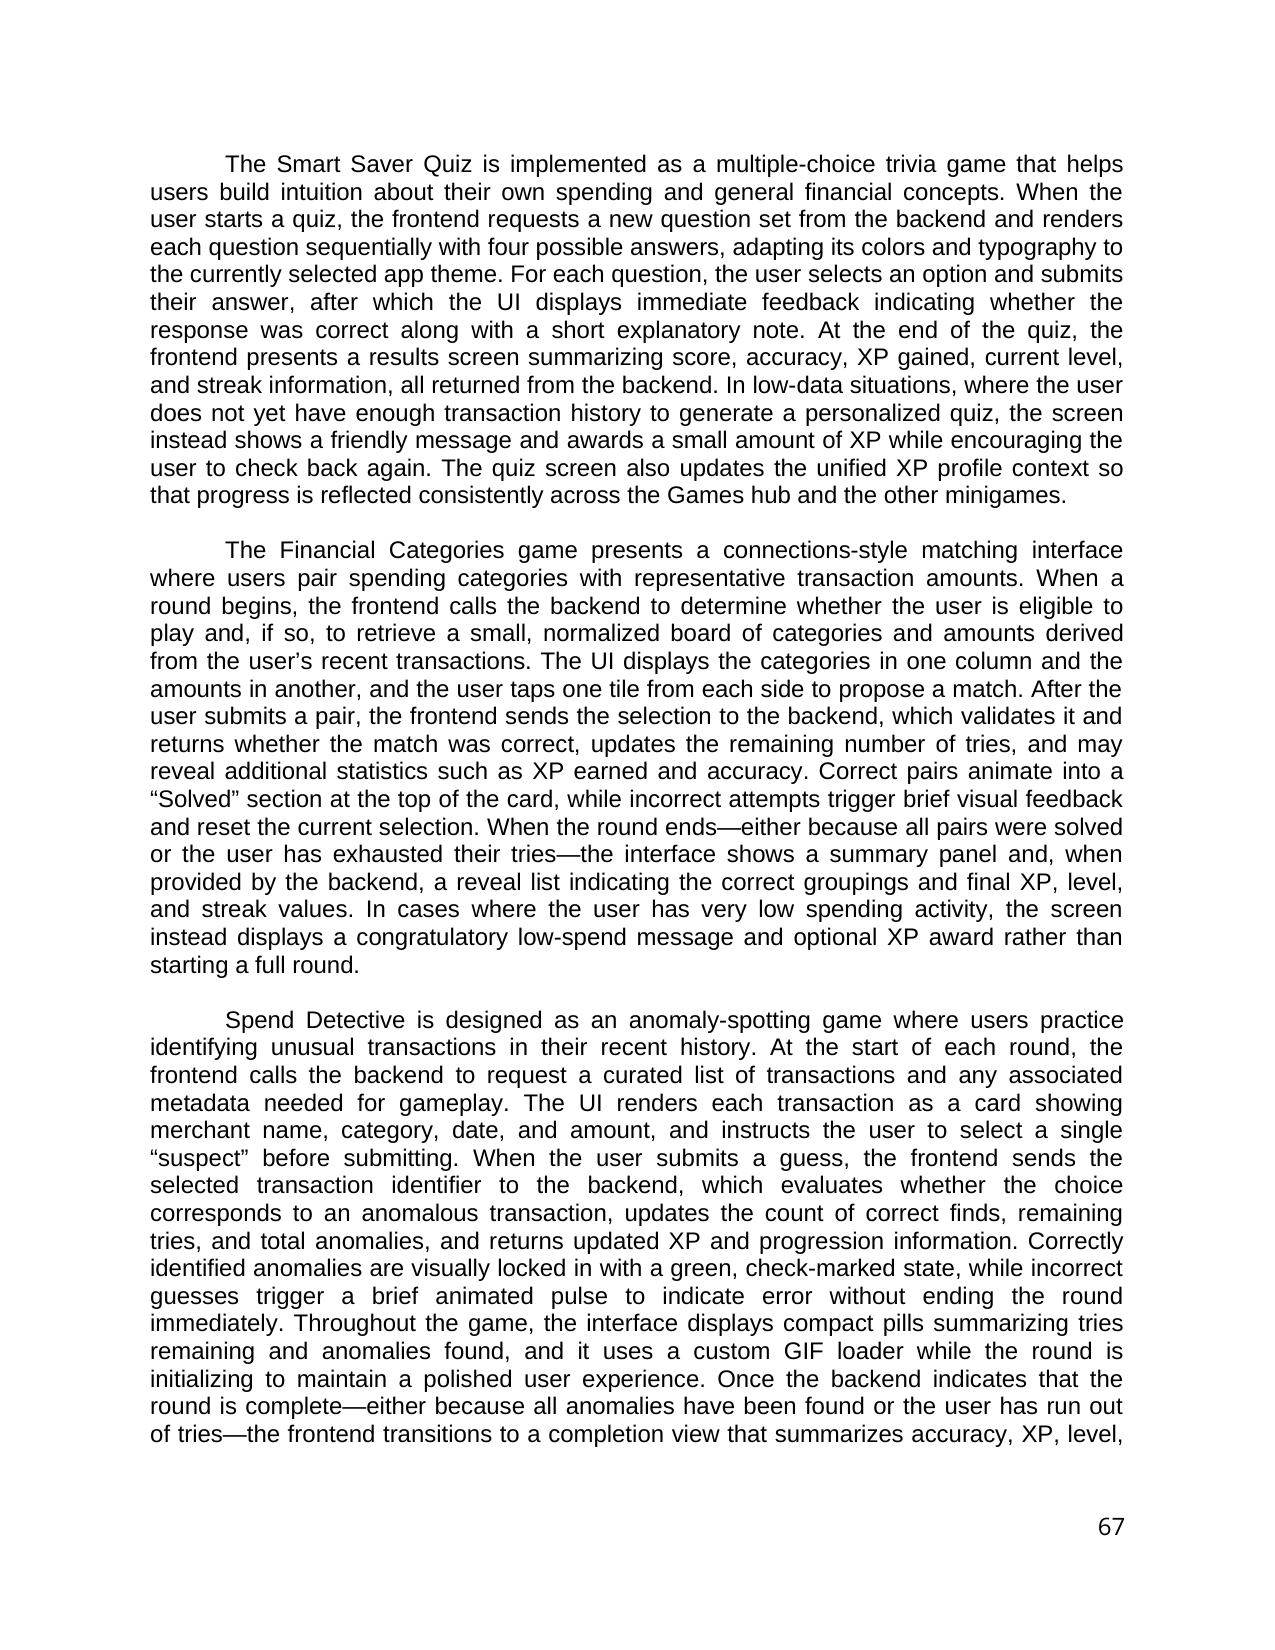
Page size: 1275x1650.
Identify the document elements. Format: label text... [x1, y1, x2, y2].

text The Financial Categories game presents a connections-style matching interface where users pair spending categories with representative transaction amounts. When a round begins, the frontend calls the backend to determine whether the user is eligible to play and, if so, to retrieve a small, normalized board of categories and amounts derived from the user’s recent transactions. The UI displays the categories in one column and the amounts in another, and the user taps one tile from each side to propose a match. After the user submits a pair, the frontend sends the selection to the backend, which validates it and returns whether the match was correct, updates the remaining number of tries, and may reveal additional statistics such as XP earned and accuracy. Correct pairs animate into a “Solved” section at the top of the card, while incorrect attempts trigger brief visual feedback and reset the current selection. When the round ends—either because all pairs were solved or the user has exhausted their tries—the interface shows a summary panel and, when provided by the backend, a reveal list indicating the correct groupings and final XP, level, and streak values. In cases where the user has very low spending activity, the screen instead displays a congratulatory low-spend message and optional XP award rather than starting a full round. [150, 536, 1125, 978]
text The Smart Saver Quiz is implemented as a multiple-choice trivia game that helps users build intuition about their own spending and general financial concepts. When the user starts a quiz, the frontend requests a new question set from the backend and renders each question sequentially with four possible answers, adapting its colors and typography to the currently selected app theme. For each question, the user selects an option and submits their answer, after which the UI displays immediate feedback indicating whether the response was correct along with a short explanatory note. At the end of the quiz, the frontend presents a results screen summarizing score, accuracy, XP gained, current level, and streak information, all returned from the backend. In low-data situations, where the user does not yet have enough transaction history to generate a personalized quiz, the screen instead shows a friendly message and awards a small amount of XP while encouraging the user to check back again. The quiz screen also updates the unified XP profile context so that progress is reflected consistently across the Games hub and the other minigames. [150, 150, 1125, 509]
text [150, 1006, 1125, 1447]
